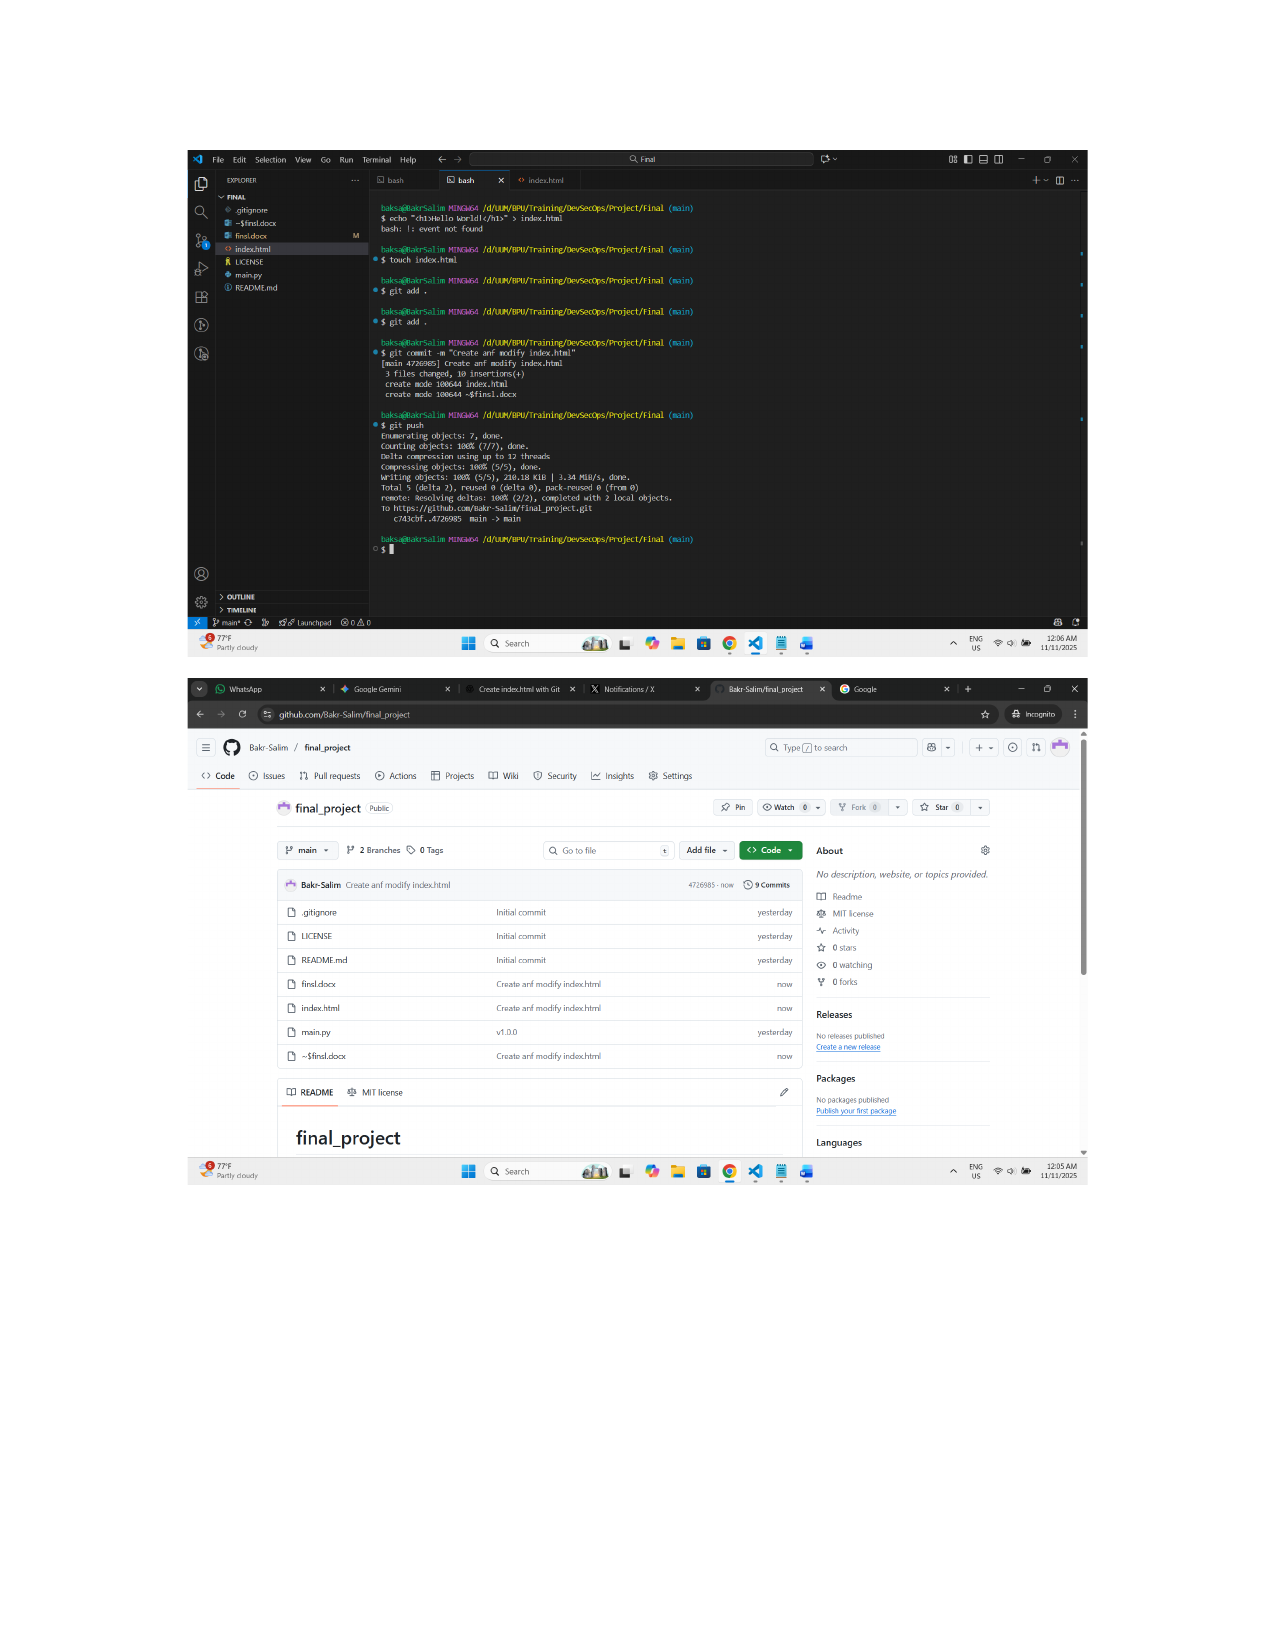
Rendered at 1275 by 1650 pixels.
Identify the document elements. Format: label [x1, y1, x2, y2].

picture [187, 150, 1088, 657]
picture [187, 678, 1088, 1185]
